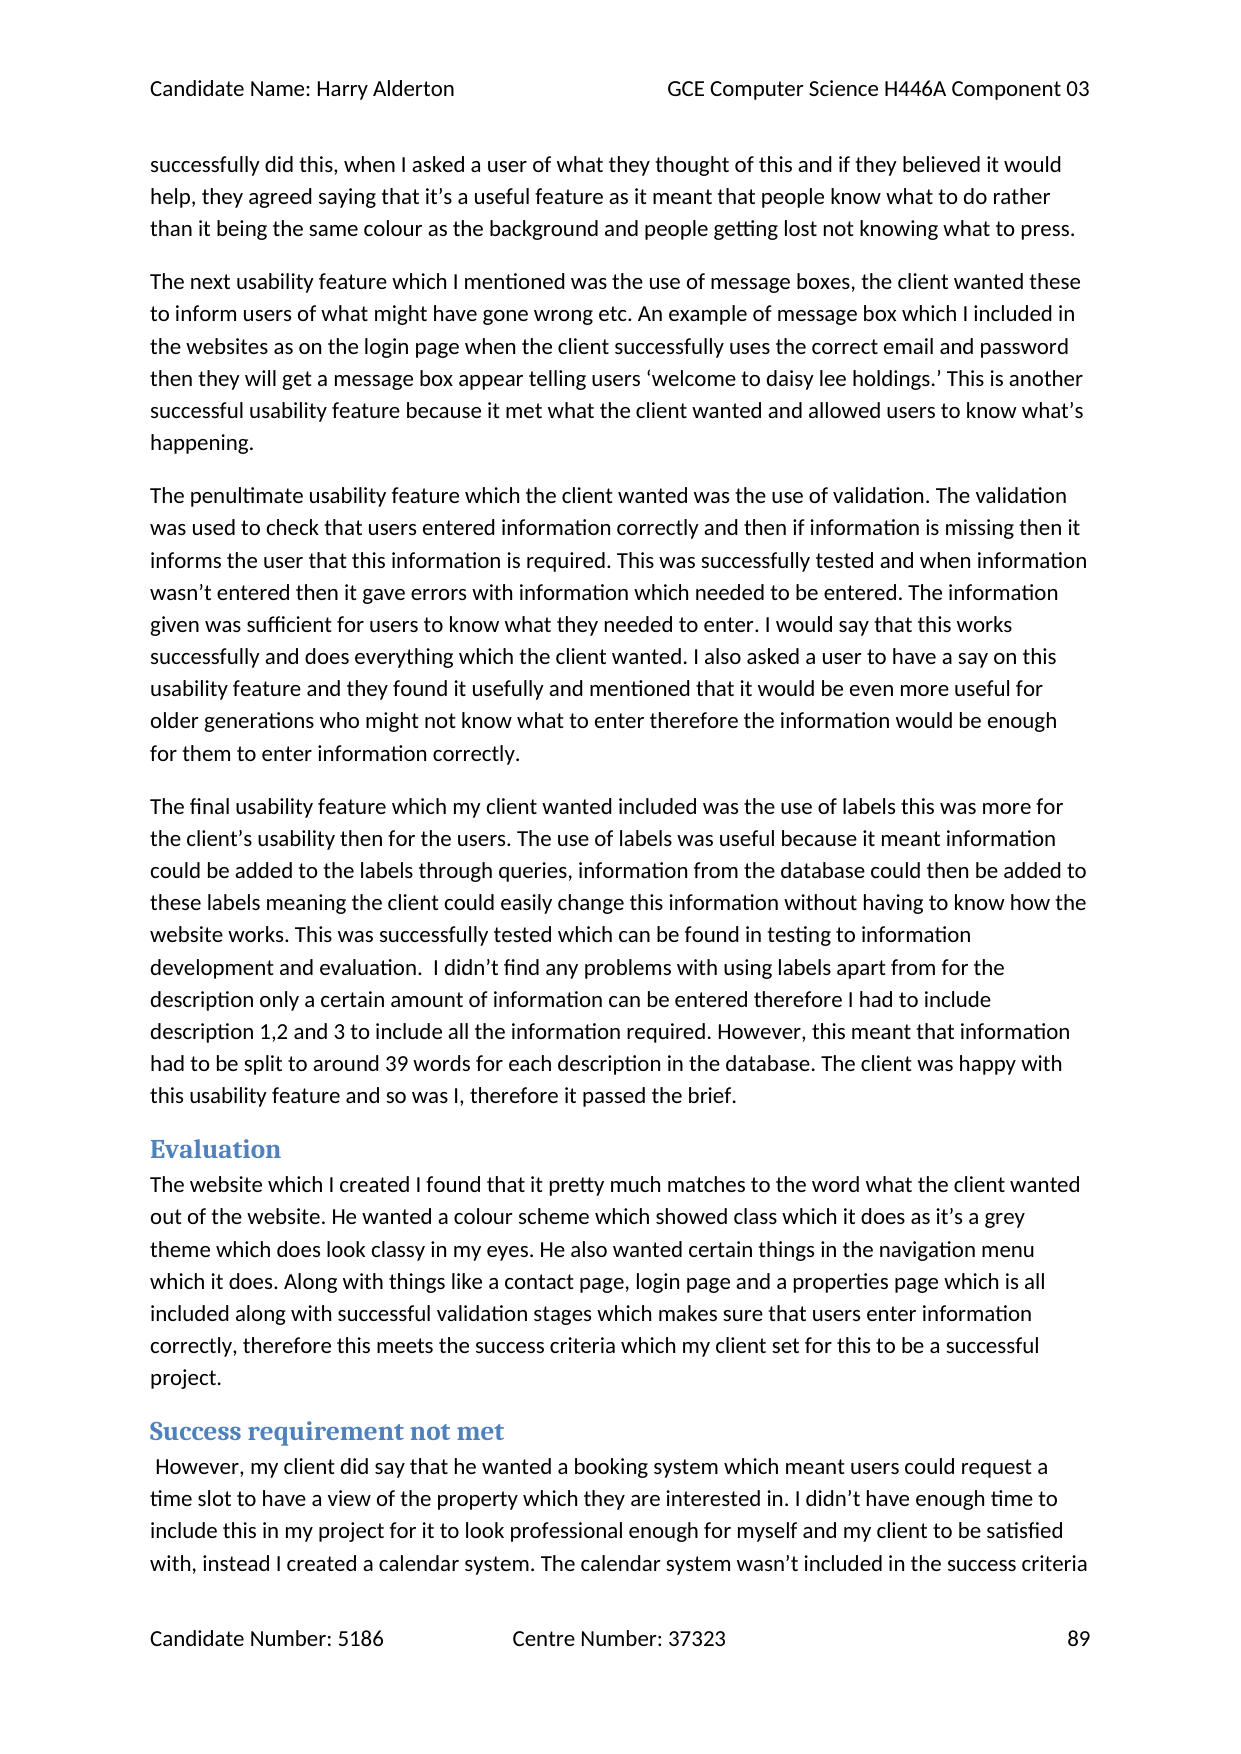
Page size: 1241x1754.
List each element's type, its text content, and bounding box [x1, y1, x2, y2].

text The next usability feature which I mentioned was the use of message boxes, the client wanted these to inform users of what might have gone wrong etc. An example of message box which I included in the websites as on the login page when the client successfully uses the correct email and password then they will get a message box appear telling users ‘welcome to daisy lee holdings.’ This is another successful usability feature because it met what the client wanted and allowed users to know what’s happening. [150, 267, 1090, 456]
subtitle Evaluation [150, 1134, 1090, 1166]
subtitle Success requirement not met [150, 1416, 1090, 1448]
text The penultimate usability feature which the client wanted was the use of validation. The validation was used to check that users entered information correctly and then if information is missing then it informs the user that this information is required. This was successfully tested and when information wasn’t entered then it gave errors with information which needed to be entered. The information given was sufficient for users to know what they needed to enter. I would say that this works successfully and does everything which the client wanted. I also asked a user to have a say on this usability feature and they found it usefully and mentioned that it would be even more useful for older generations who might not know what to enter therefore the information would be enough for them to enter information correctly. [150, 481, 1090, 767]
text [150, 150, 1090, 242]
text The final usability feature which my client wanted included was the use of labels this was more for the client’s usability then for the users. The use of labels was useful because it meant information could be added to the labels through queries, information from the database could then be added to these labels meaning the client could easily change this information without having to know how the website works. This was successfully tested which can be found in testing to information development and evaluation. I didn’t find any problems with using labels apart from for the description only a certain amount of information can be entered therefore I had to include description 1,2 and 3 to include all the information required. However, this meant that information had to be split to around 39 words for each description in the database. The client was happy with this usability feature and so was I, therefore it passed the brief. [150, 792, 1090, 1109]
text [150, 1452, 1090, 1577]
text The website which I created I found that it pretty much matches to the word what the client wanted out of the website. He wanted a colour scheme which showed class which it does as it’s a grey theme which does look classy in my eyes. He also wanted certain things in the navigation menu which it does. Along with things like a contact page, login page and a properties page which is all included along with successful validation stages which makes sure that users enter information correctly, therefore this meets the success criteria which my client set for this to be a successful project. [150, 1170, 1090, 1391]
